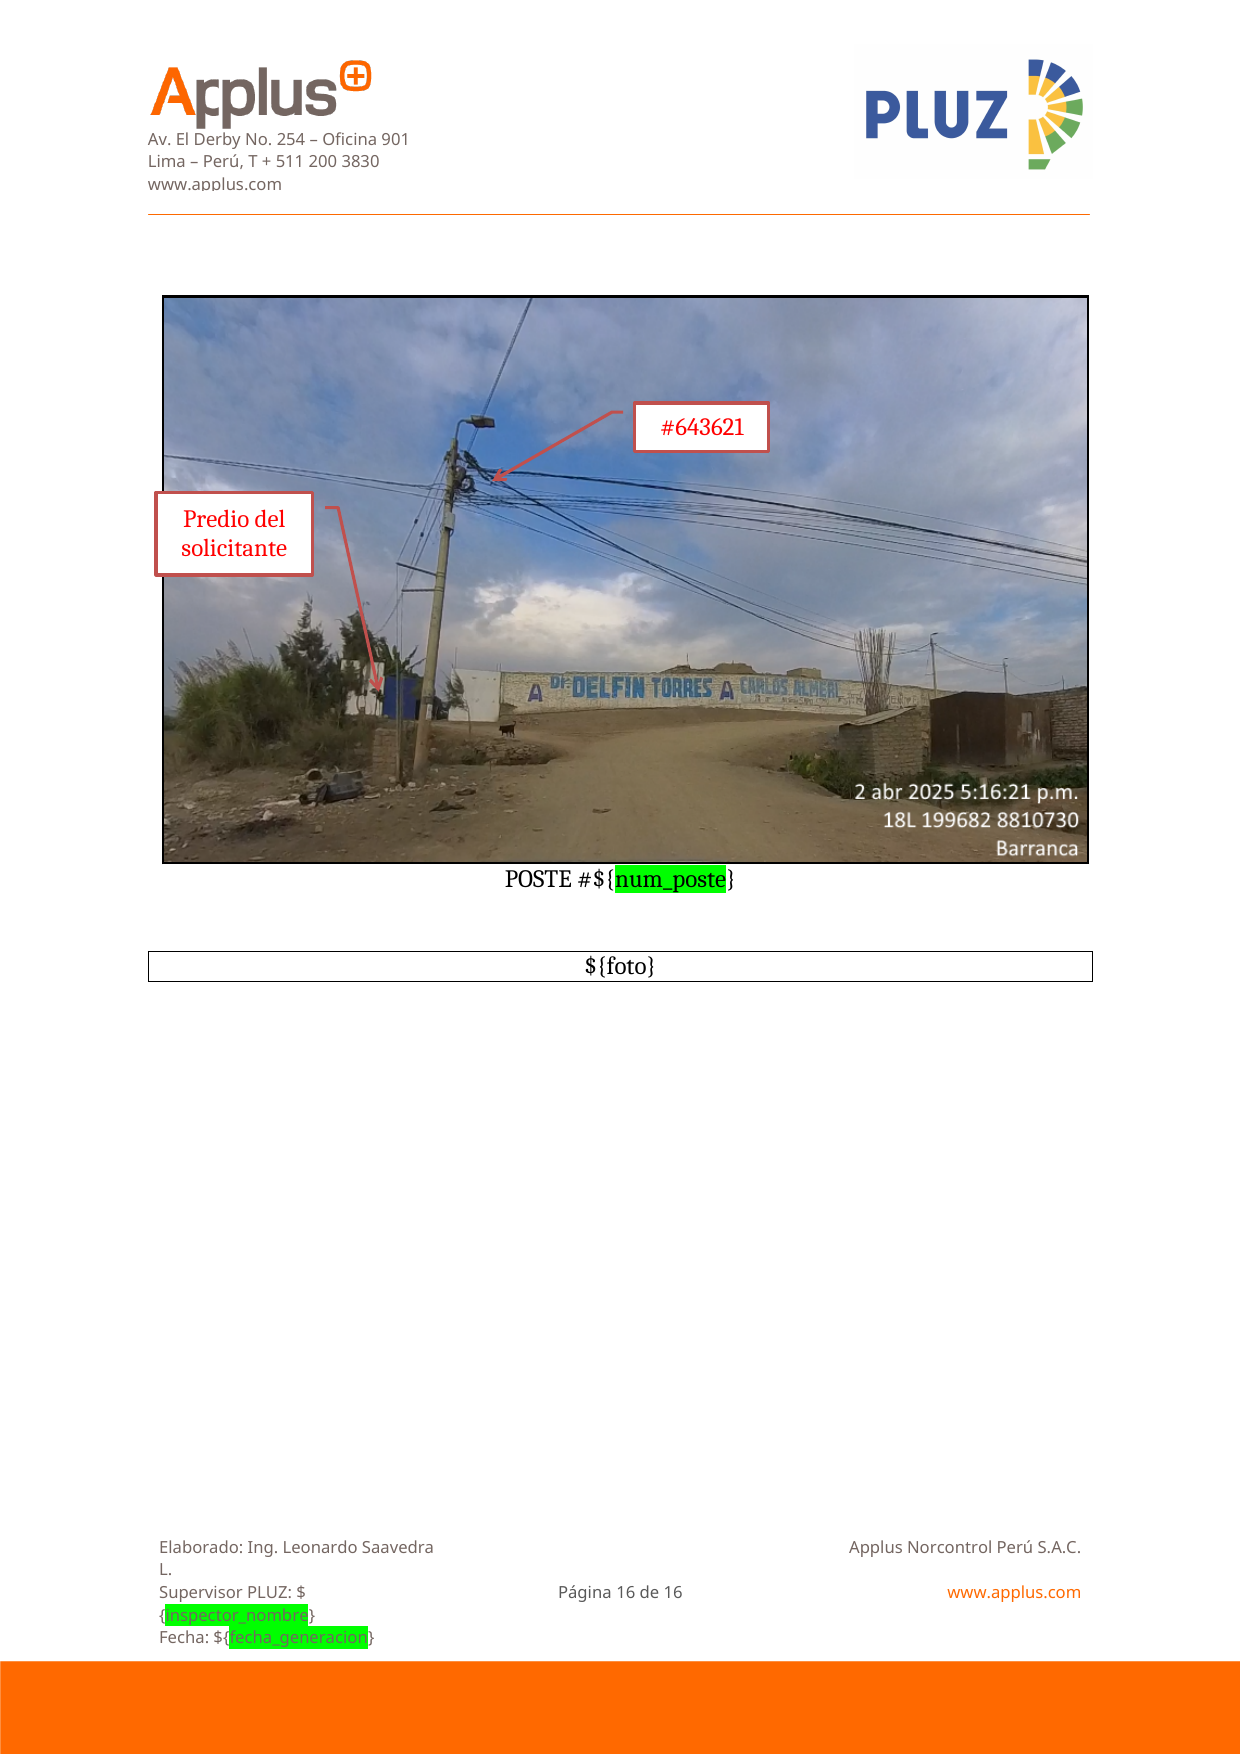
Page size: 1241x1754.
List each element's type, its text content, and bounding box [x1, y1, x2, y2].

text POSTE #${num_poste} [148, 864, 1092, 893]
table_header ${foto} [149, 952, 1092, 981]
picture [0, 0, 1240, 1754]
